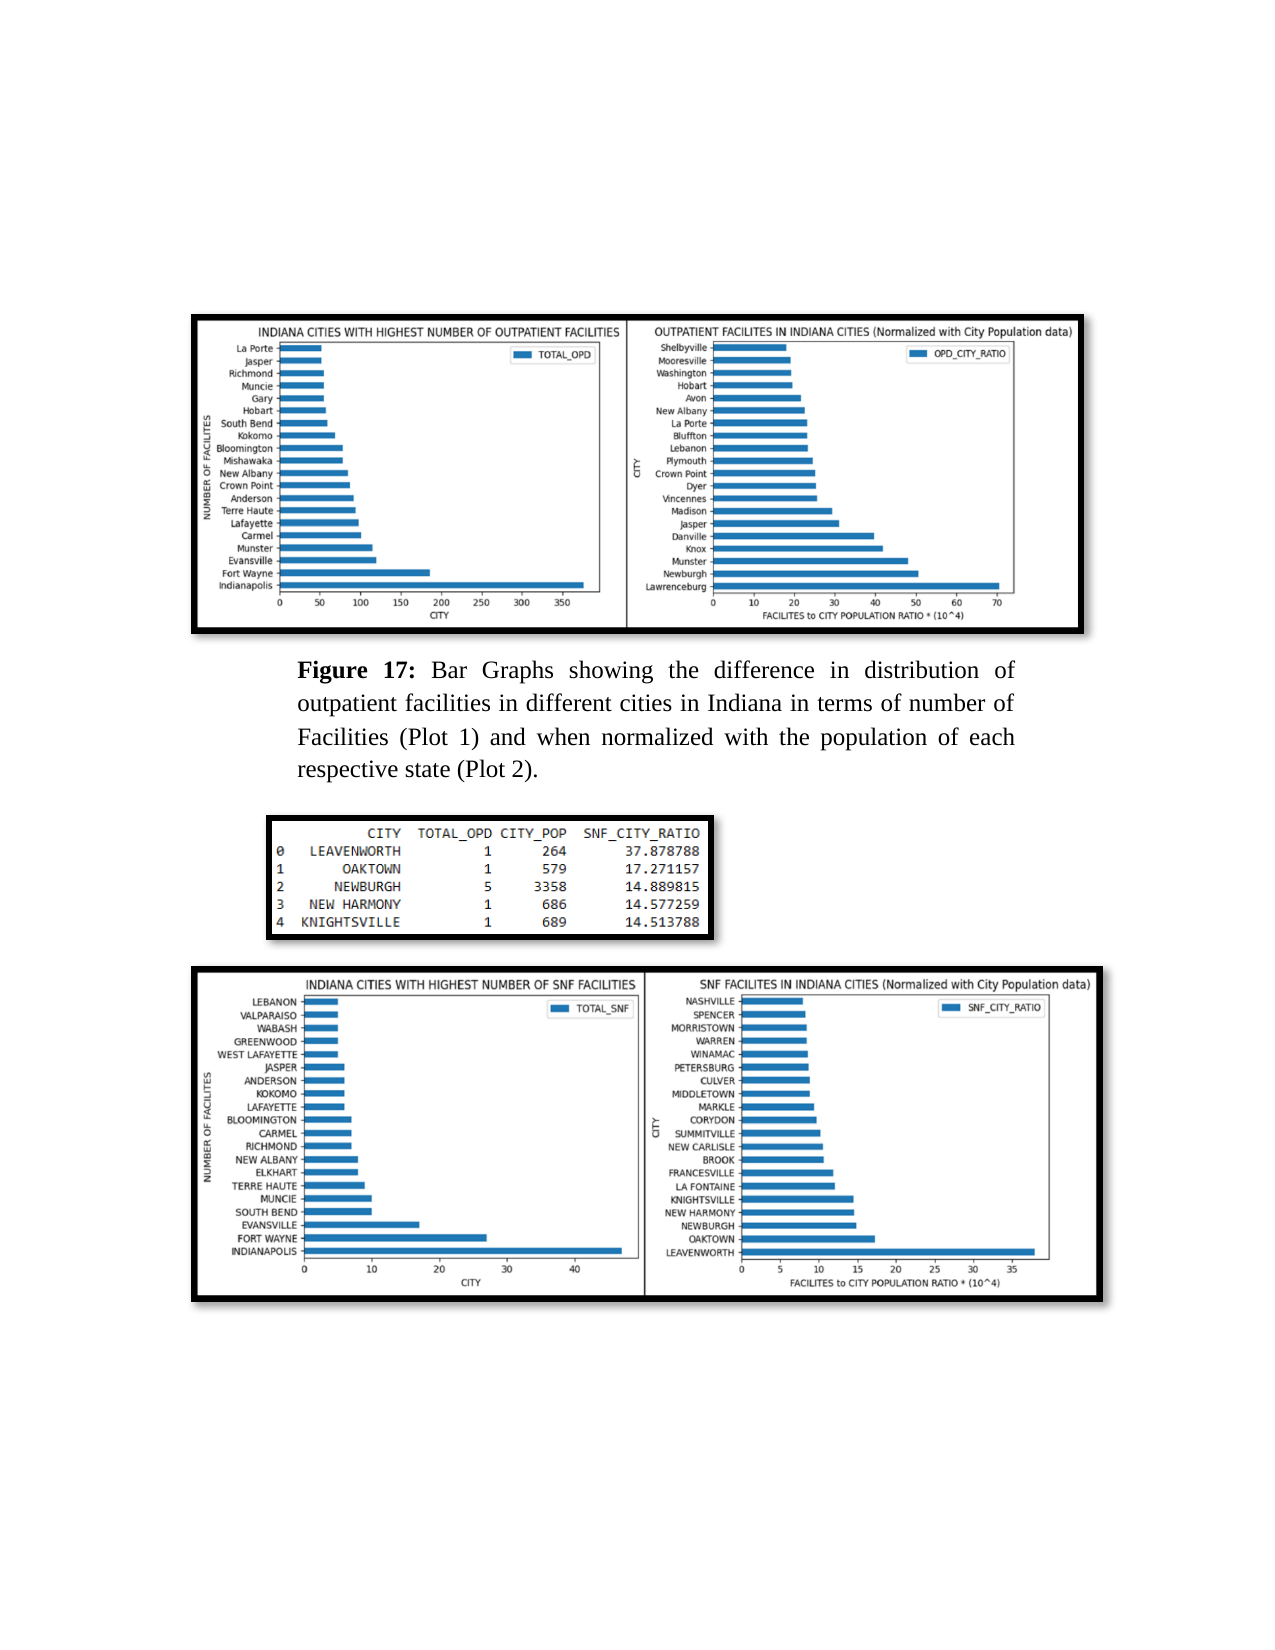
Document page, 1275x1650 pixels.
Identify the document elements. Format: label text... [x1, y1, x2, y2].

list Figure 17: Bar Graphs showing the difference in distribution of outpatient facilities in different cities in Indiana in terms of number of Facilities (Plot 1) and when normalized with the population of each respective state (Plot 2). [297, 656, 1016, 783]
picture [197, 972, 1097, 1296]
picture [272, 821, 708, 934]
picture [197, 320, 1078, 628]
